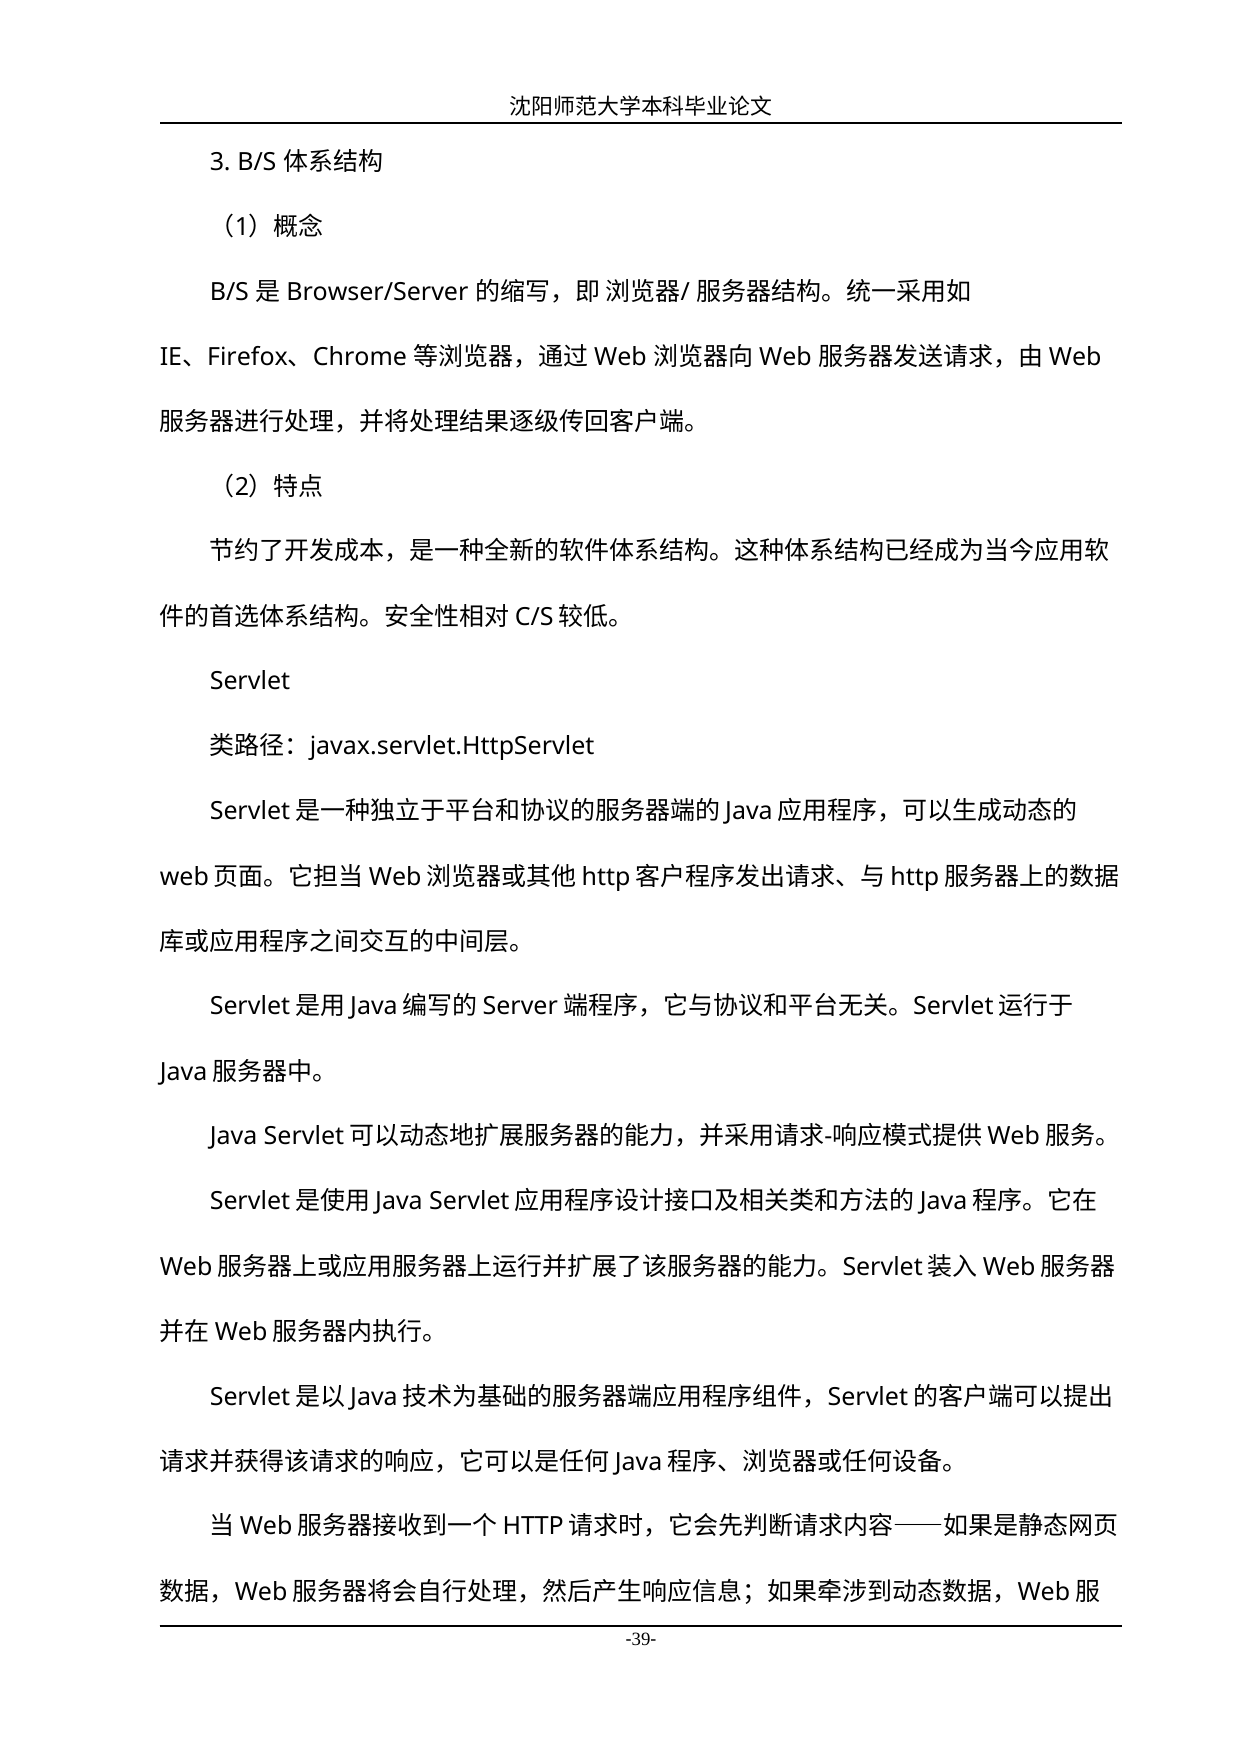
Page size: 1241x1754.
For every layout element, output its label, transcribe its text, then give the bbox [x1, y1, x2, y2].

text ​Servlet是一种独立于平台和协议的服务器端的Java应用程序，可以生成动态的web页面。它担当Web浏览器或其他http客户程序发出请求、与http服务器上的数据库或应用程序之间交互的中间层。 [159, 777, 1122, 972]
text ​Java Servlet可以动态地扩展服务器的能力，并采用请求-响应模式提供Web服务。 [159, 1102, 1122, 1167]
text （1）概念 [159, 192, 1122, 257]
text B/S 是 Browser/Server 的缩写，即 浏览器/ 服务器结构。统一采用如 IE、Firefox、Chrome 等浏览器，通过 Web 浏览器向 Web 服务器发送请求，由 Web 服务器进行处理，并将处理结果逐级传回客户端。 [159, 257, 1122, 452]
text ​节约了开发成本，是一种全新的软件体系结构。这种体系结构已经成为当今应用软件的首选体系结构。安全性相对C/S较低。 [159, 517, 1122, 647]
text 3. B/S 体系结构 [159, 127, 1122, 192]
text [159, 1492, 1122, 1622]
text （2）特点 [159, 452, 1122, 517]
text Servlet是以Java技术为基础的服务器端应用程序组件，Servlet的客户端可以提出请求并获得该请求的响应，它可以是任何Java程序、浏览器或任何设备。 [159, 1362, 1122, 1492]
text ​Servlet是用Java编写的Server端程序，它与协议和平台无关。Servlet运行于Java服务器中。 [159, 972, 1122, 1102]
text Servlet [159, 647, 1122, 712]
text ​Servlet是使用Java Servlet应用程序设计接口及相关类和方法的Java程序。它在Web服务器上或应用服务器上运行并扩展了该服务器的能力。Servlet装入Web服务器并在Web服务器内执行。 [159, 1167, 1122, 1362]
text ​类路径：javax.servlet.HttpServlet [159, 712, 1122, 777]
